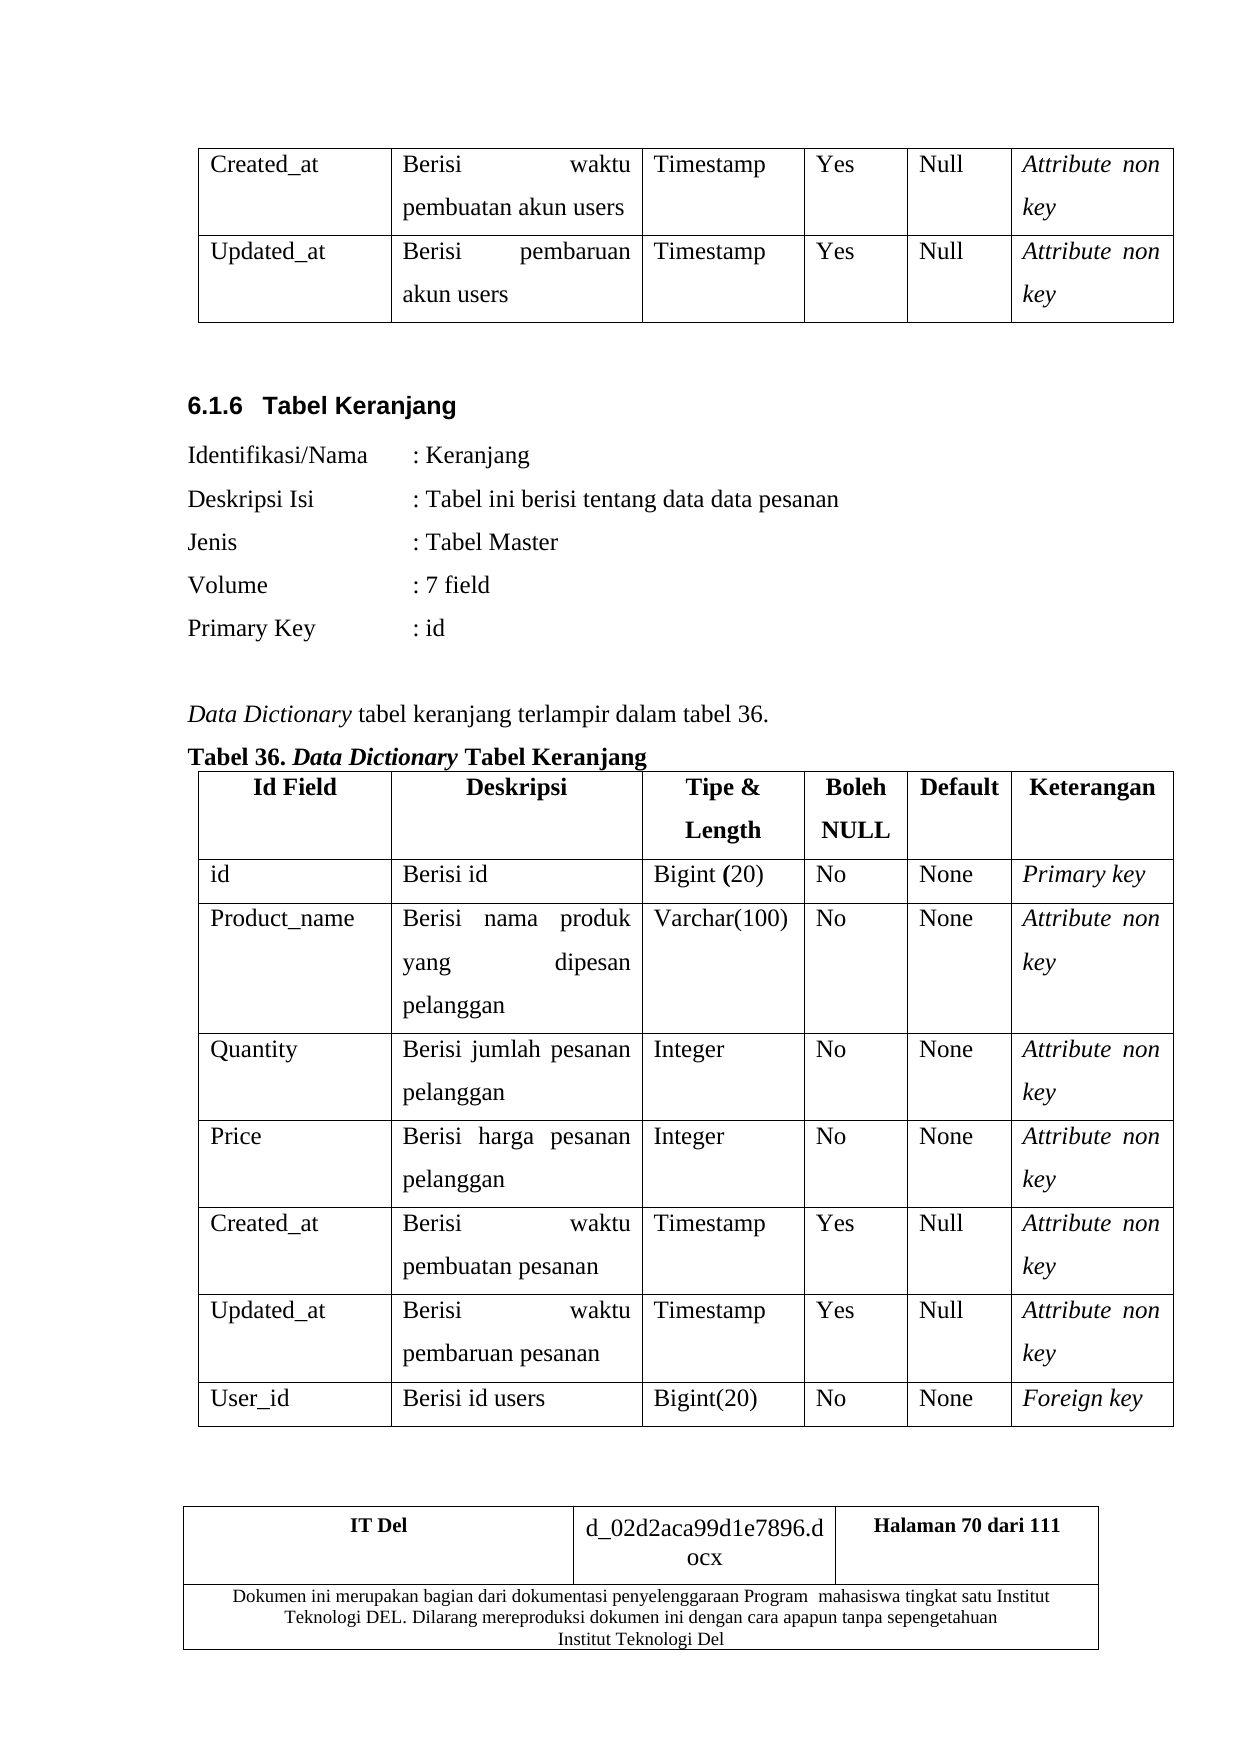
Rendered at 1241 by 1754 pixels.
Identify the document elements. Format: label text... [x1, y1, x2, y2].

table_cell Yes [805, 149, 907, 235]
table_cell Attribute non key [1012, 1034, 1173, 1120]
table_cell Price [199, 1121, 391, 1207]
table_header Keterangan [1012, 772, 1173, 858]
table_cell Attribute non key [1012, 1295, 1173, 1382]
table_cell Timestamp [643, 236, 804, 322]
table_cell Integer [643, 1034, 804, 1120]
table_cell No [805, 1383, 907, 1426]
table_cell Berisi pembaruan akun users [392, 236, 642, 322]
text Jenis : Tabel Master [187, 527, 1092, 556]
table_cell Berisi id users [392, 1383, 642, 1426]
table_header Id Field [199, 772, 391, 858]
table_cell Berisi nama produk yang dipesan pelanggan [392, 904, 642, 1033]
table_cell Attribute non key [1012, 236, 1173, 322]
table_cell Timestamp [643, 1208, 804, 1294]
table_cell Attribute non key [1012, 1121, 1173, 1207]
table_cell Null [908, 1208, 1011, 1294]
table_cell No [805, 1034, 907, 1120]
table_cell Berisi waktu pembuatan akun users [392, 149, 642, 235]
table_cell User_id [199, 1383, 391, 1426]
table_cell None [908, 860, 1011, 902]
text Primary Key : id [187, 613, 1092, 642]
table_cell Foreign key [1012, 1383, 1173, 1426]
table_cell No [805, 904, 907, 1033]
table_cell None [908, 1034, 1011, 1120]
table_cell Timestamp [643, 149, 804, 235]
table_cell Yes [805, 1295, 907, 1382]
table_cell None [908, 1383, 1011, 1426]
table_cell Bigint (20) [643, 860, 804, 902]
table_cell None [908, 1121, 1011, 1207]
table_cell Attribute non key [1012, 1208, 1173, 1294]
table_cell Updated_at [199, 1295, 391, 1382]
table_cell Integer [643, 1121, 804, 1207]
text Deskripsi Isi : Tabel ini berisi tentang data data pesanan [187, 484, 1092, 512]
table_cell Null [908, 1295, 1011, 1382]
text Tabel 36. Data Dictionary Tabel Keranjang [187, 742, 1092, 771]
table_cell Created_at [199, 1208, 391, 1294]
table_cell Attribute non key [1012, 904, 1173, 1033]
table_cell Quantity [199, 1034, 391, 1120]
table_cell No [805, 1121, 907, 1207]
table_cell Created_at [199, 149, 391, 235]
table_cell Yes [805, 236, 907, 322]
table_cell Berisi waktu pembaruan pesanan [392, 1295, 642, 1382]
table_cell Berisi harga pesanan pelanggan [392, 1121, 642, 1207]
table_header Default [908, 772, 1011, 858]
table_header Deskripsi [392, 772, 642, 858]
table_cell Varchar(100) [643, 904, 804, 1033]
table_cell Berisi waktu pembuatan pesanan [392, 1208, 642, 1294]
table_cell Updated_at [199, 236, 391, 322]
table_cell Yes [805, 1208, 907, 1294]
table_cell Timestamp [643, 1295, 804, 1382]
table_header Boleh NULL [805, 772, 907, 858]
text Volume : 7 field [187, 570, 1092, 599]
text Identifikasi/Nama : Keranjang [187, 441, 1092, 469]
table_cell Bigint(20) [643, 1383, 804, 1426]
table_cell Primary key [1012, 860, 1173, 902]
table_cell Berisi jumlah pesanan pelanggan [392, 1034, 642, 1120]
table_cell Berisi id [392, 860, 642, 902]
table_header Tipe & Length [643, 772, 804, 858]
text Data Dictionary tabel keranjang terlampir dalam tabel 36. [187, 699, 1092, 728]
table_cell None [908, 904, 1011, 1033]
table_cell Null [908, 236, 1011, 322]
table_cell Attribute non key [1012, 149, 1173, 235]
subtitle Tabel Keranjang [187, 391, 1092, 420]
table_cell Product_name [199, 904, 391, 1033]
table_cell No [805, 860, 907, 902]
table_cell id [199, 860, 391, 902]
table_cell Null [908, 149, 1011, 235]
